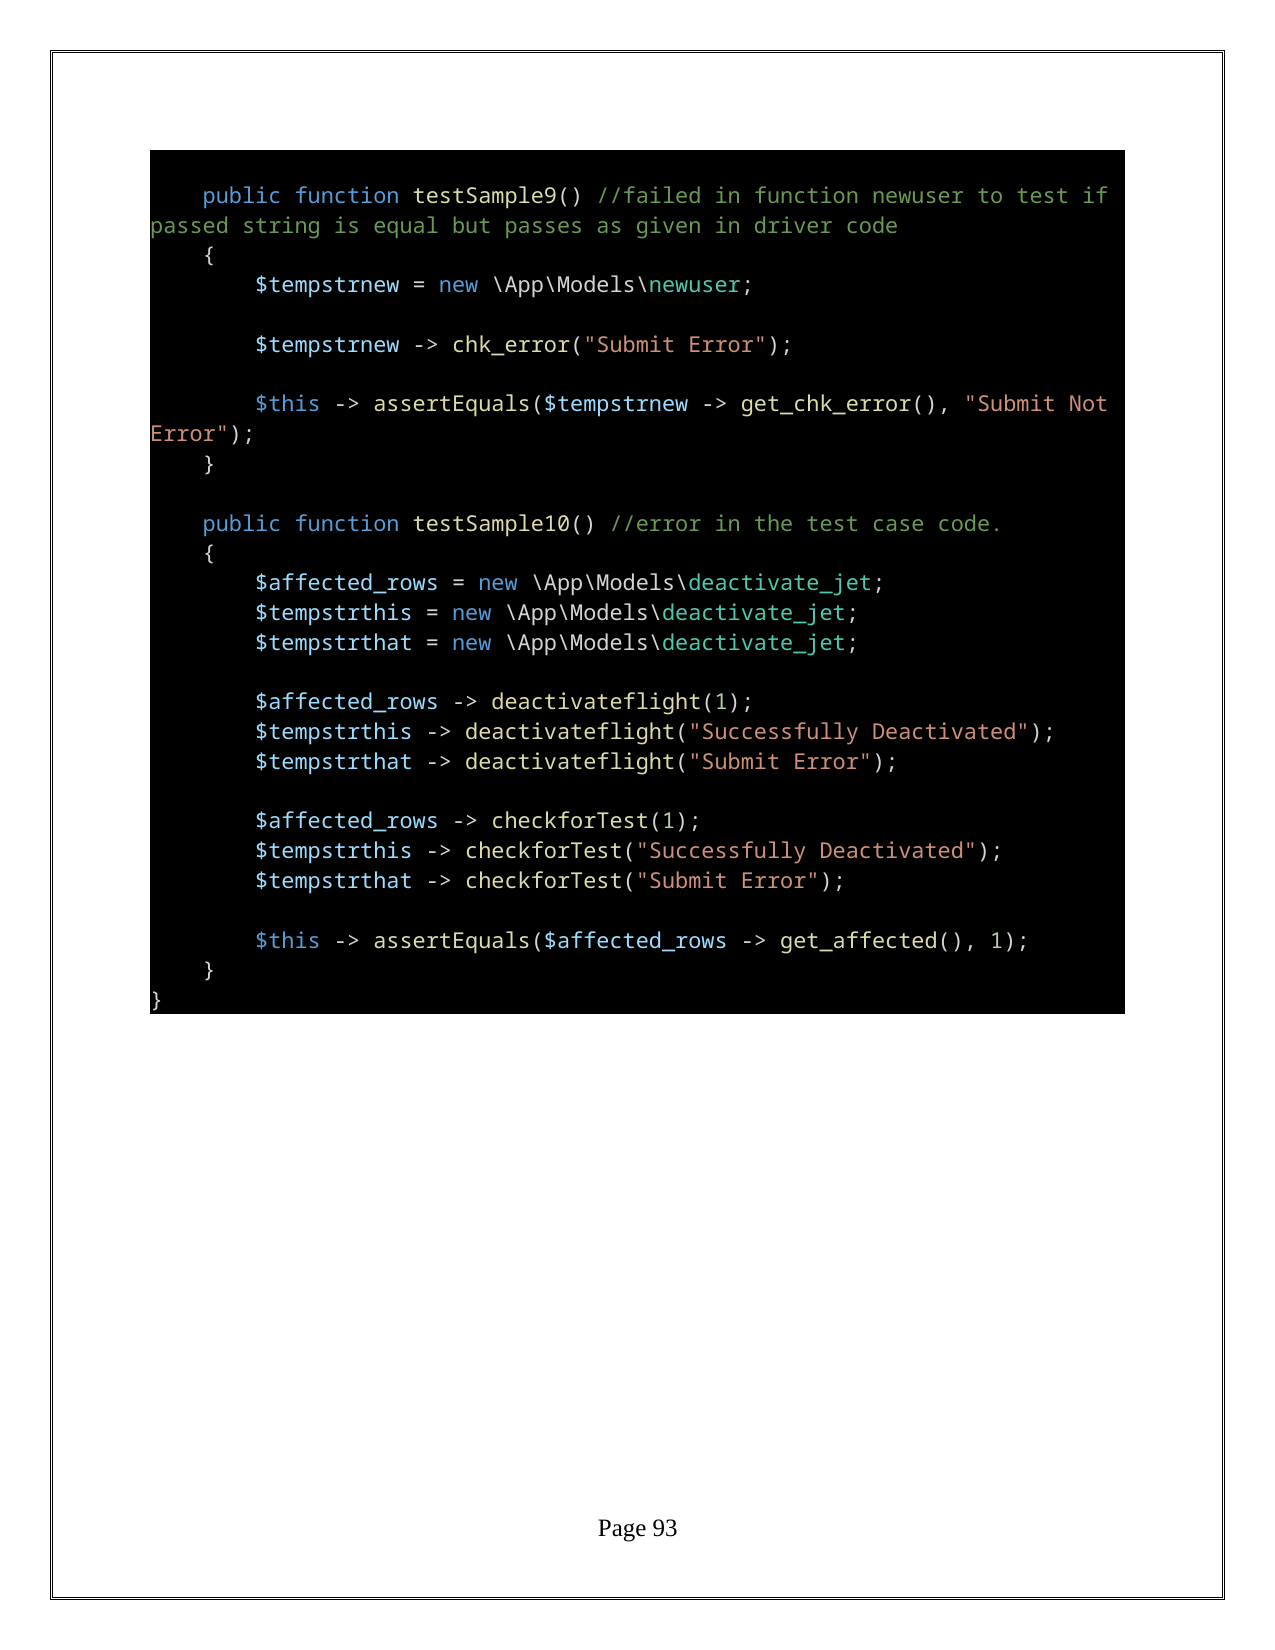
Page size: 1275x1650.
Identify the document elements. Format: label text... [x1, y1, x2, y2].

text public function testSample9() //failed in function newuser to test if passed string is equal but passes as given in driver code [150, 180, 1125, 239]
text $affected_rows -> deactivateflight(1); [150, 686, 1125, 716]
text $tempstrthis -> checkforTest("Successfully Deactivated"); [150, 835, 1125, 865]
text $tempstrthis = new \App\Models\deactivate_jet; [150, 597, 1125, 627]
text $tempstrthis -> deactivateflight("Successfully Deactivated"); [150, 716, 1125, 746]
text { [150, 239, 1125, 269]
text $tempstrthat -> deactivateflight("Submit Error"); [150, 746, 1125, 776]
text } [150, 954, 1125, 984]
text $this -> assertEquals($tempstrnew -> get_chk_error(), "Submit Not Error"); [150, 388, 1125, 448]
text $tempstrnew = new \App\Models\newuser; [150, 269, 1125, 299]
text $tempstrthat = new \App\Models\deactivate_jet; [150, 627, 1125, 656]
text $tempstrthat -> checkforTest("Submit Error"); [150, 865, 1125, 895]
text } [150, 984, 1125, 1014]
text public function testSample10() //error in the test case code. [150, 507, 1125, 537]
text $this -> assertEquals($affected_rows -> get_affected(), 1); [150, 924, 1125, 954]
text } [150, 448, 1125, 478]
text $tempstrnew -> chk_error("Submit Error"); [150, 329, 1125, 358]
text $affected_rows -> checkforTest(1); [150, 805, 1125, 835]
text $affected_rows = new \App\Models\deactivate_jet; [150, 567, 1125, 597]
text { [150, 537, 1125, 567]
